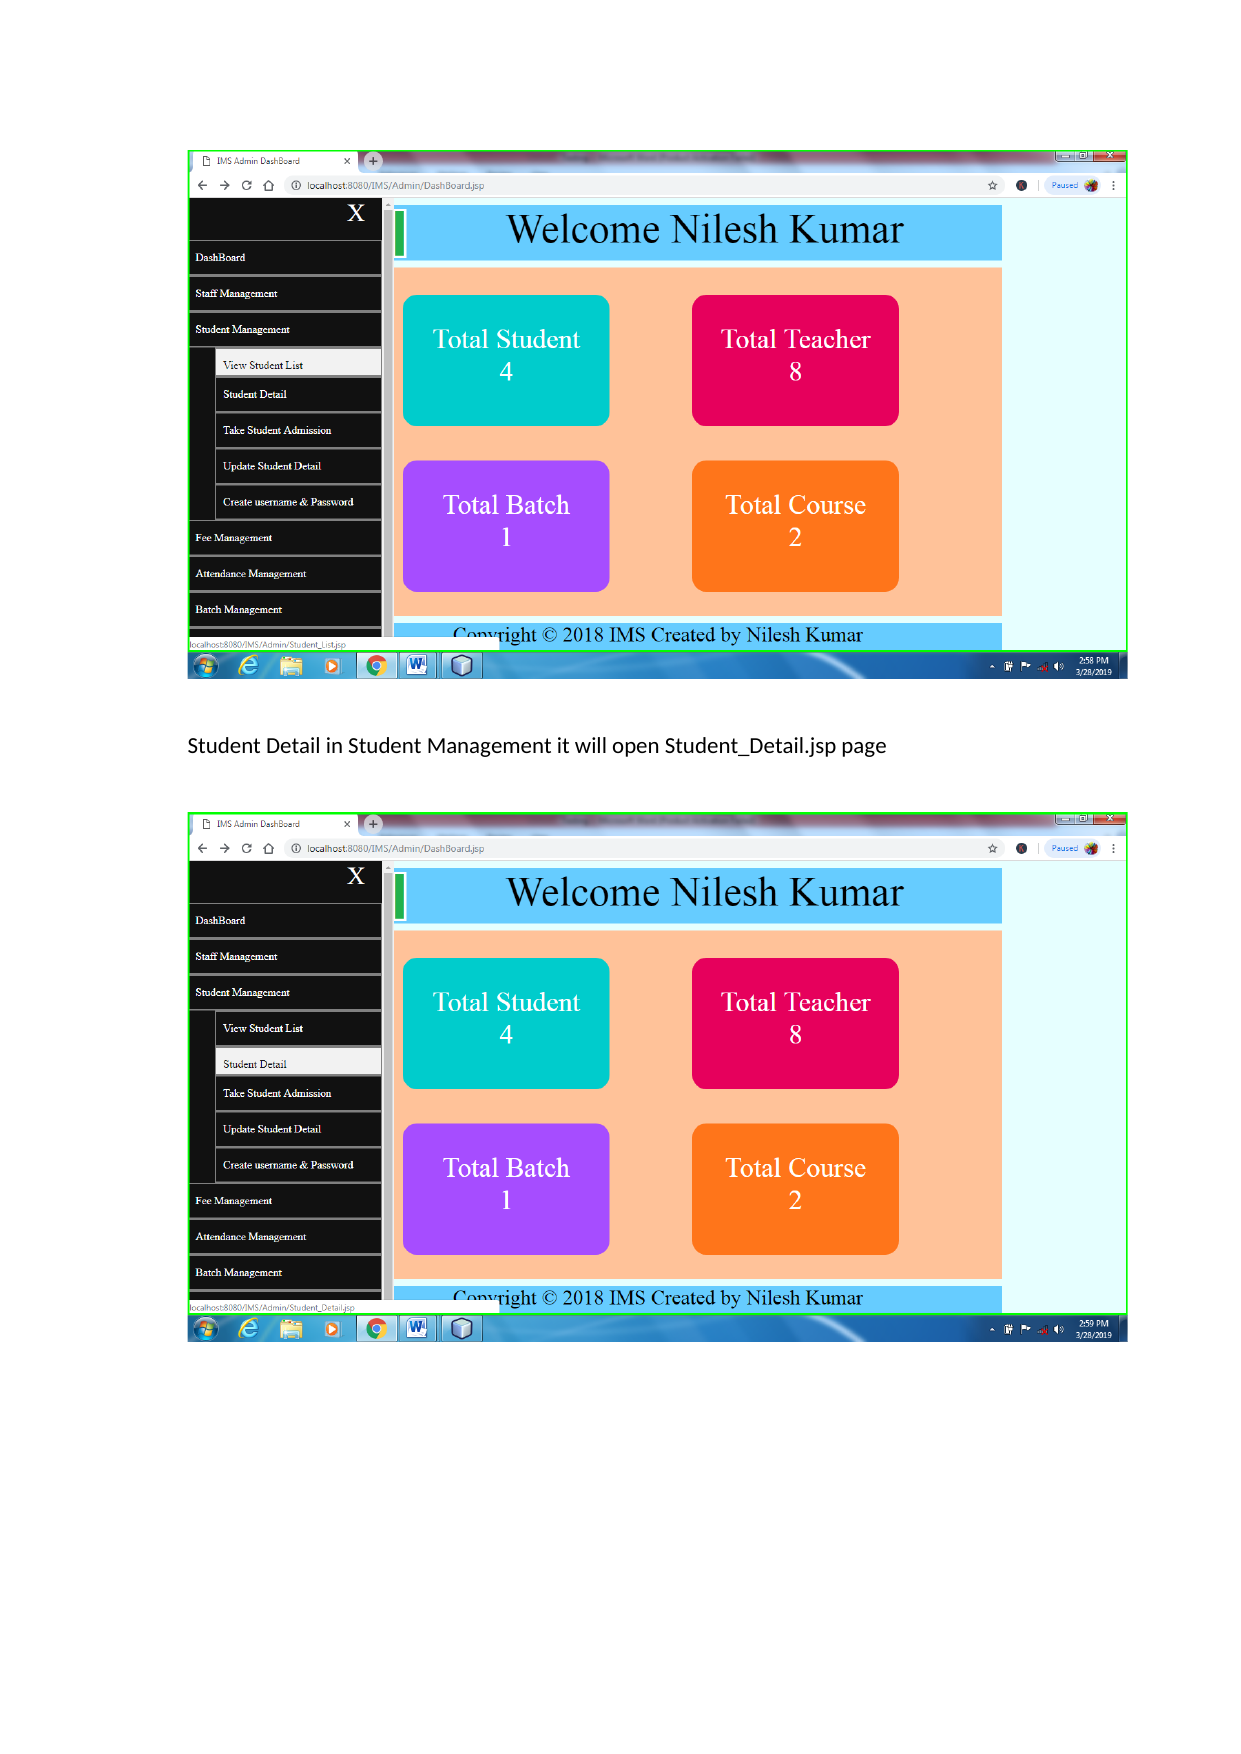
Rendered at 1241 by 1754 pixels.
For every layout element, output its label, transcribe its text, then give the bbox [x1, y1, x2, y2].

picture [187, 812, 1128, 1342]
text Student Detail in Student Management it will open Student_Detail.jsp page [150, 732, 1090, 760]
picture [187, 150, 1128, 679]
